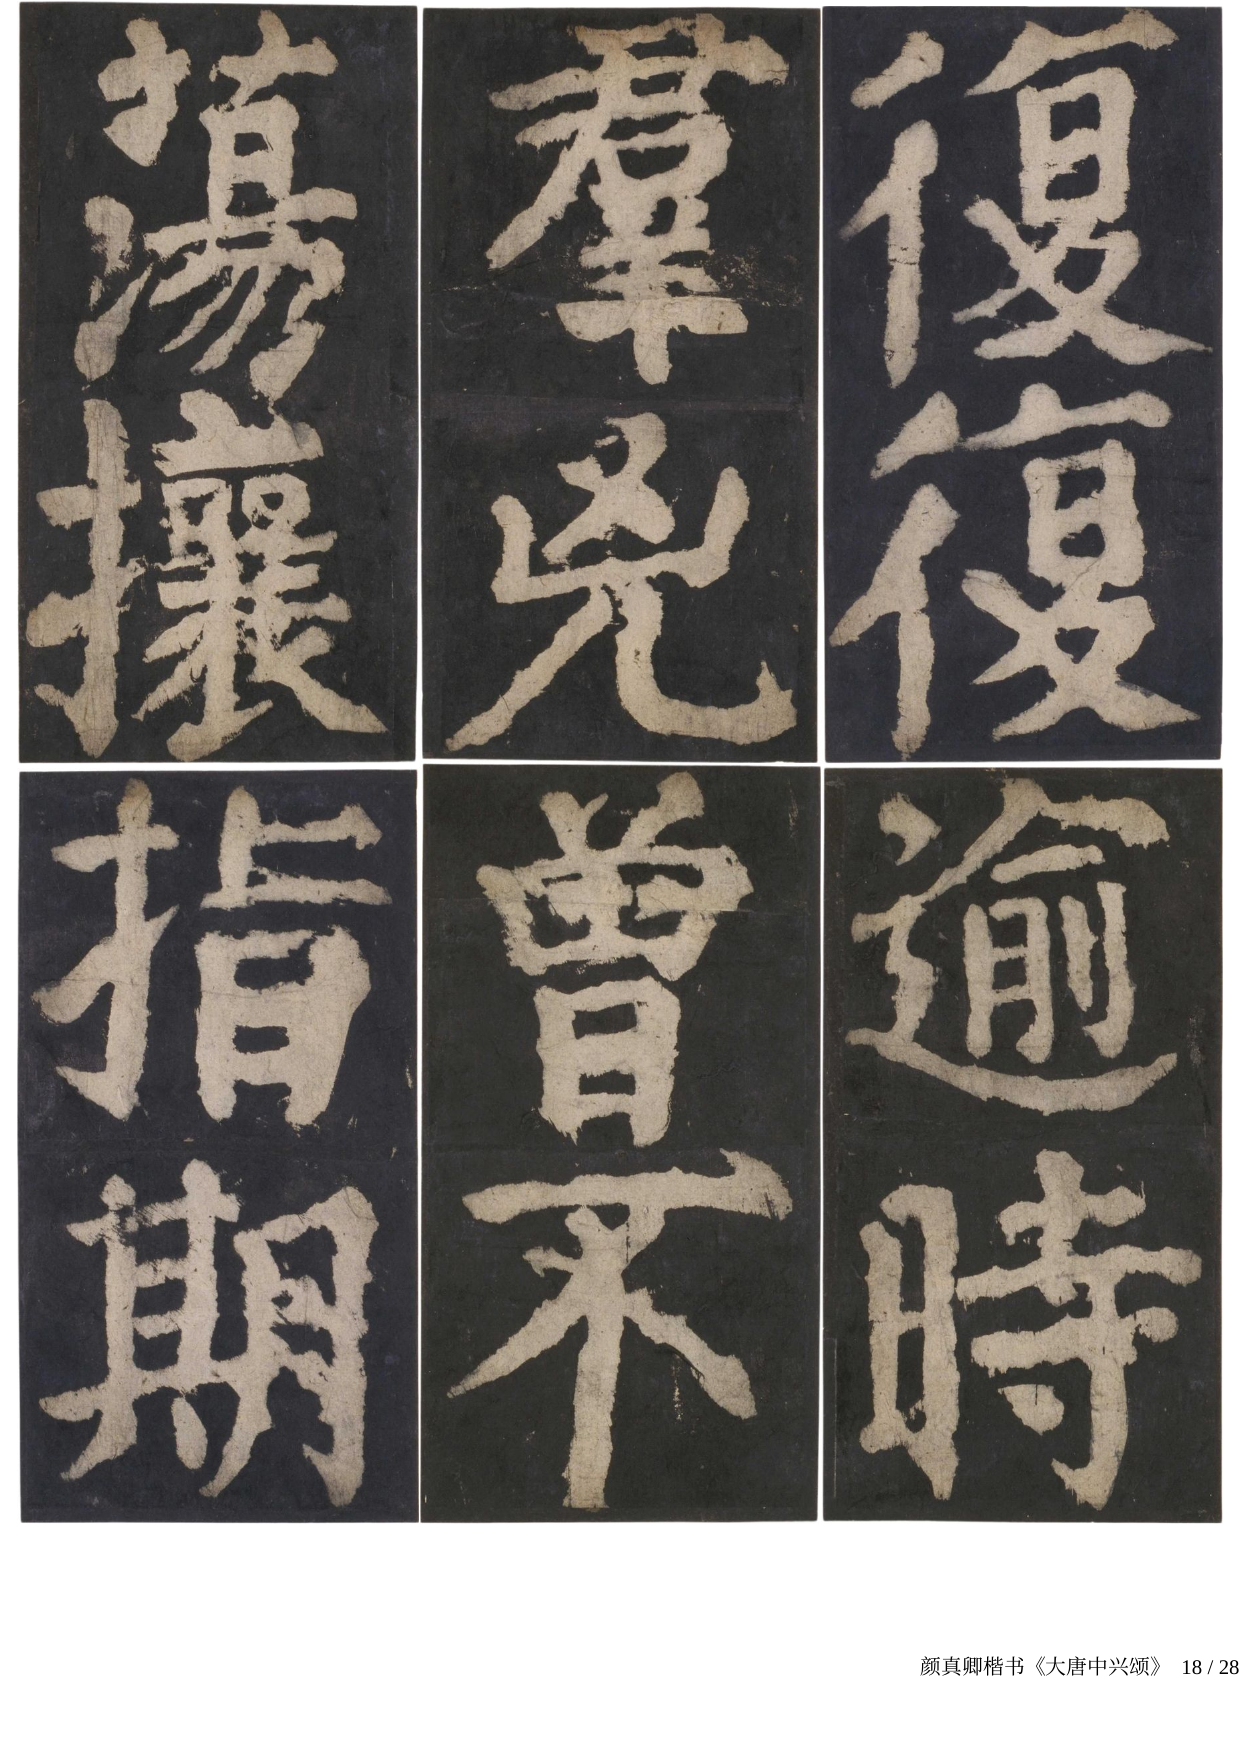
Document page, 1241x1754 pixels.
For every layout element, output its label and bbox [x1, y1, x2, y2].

picture [17, 1, 1224, 1524]
